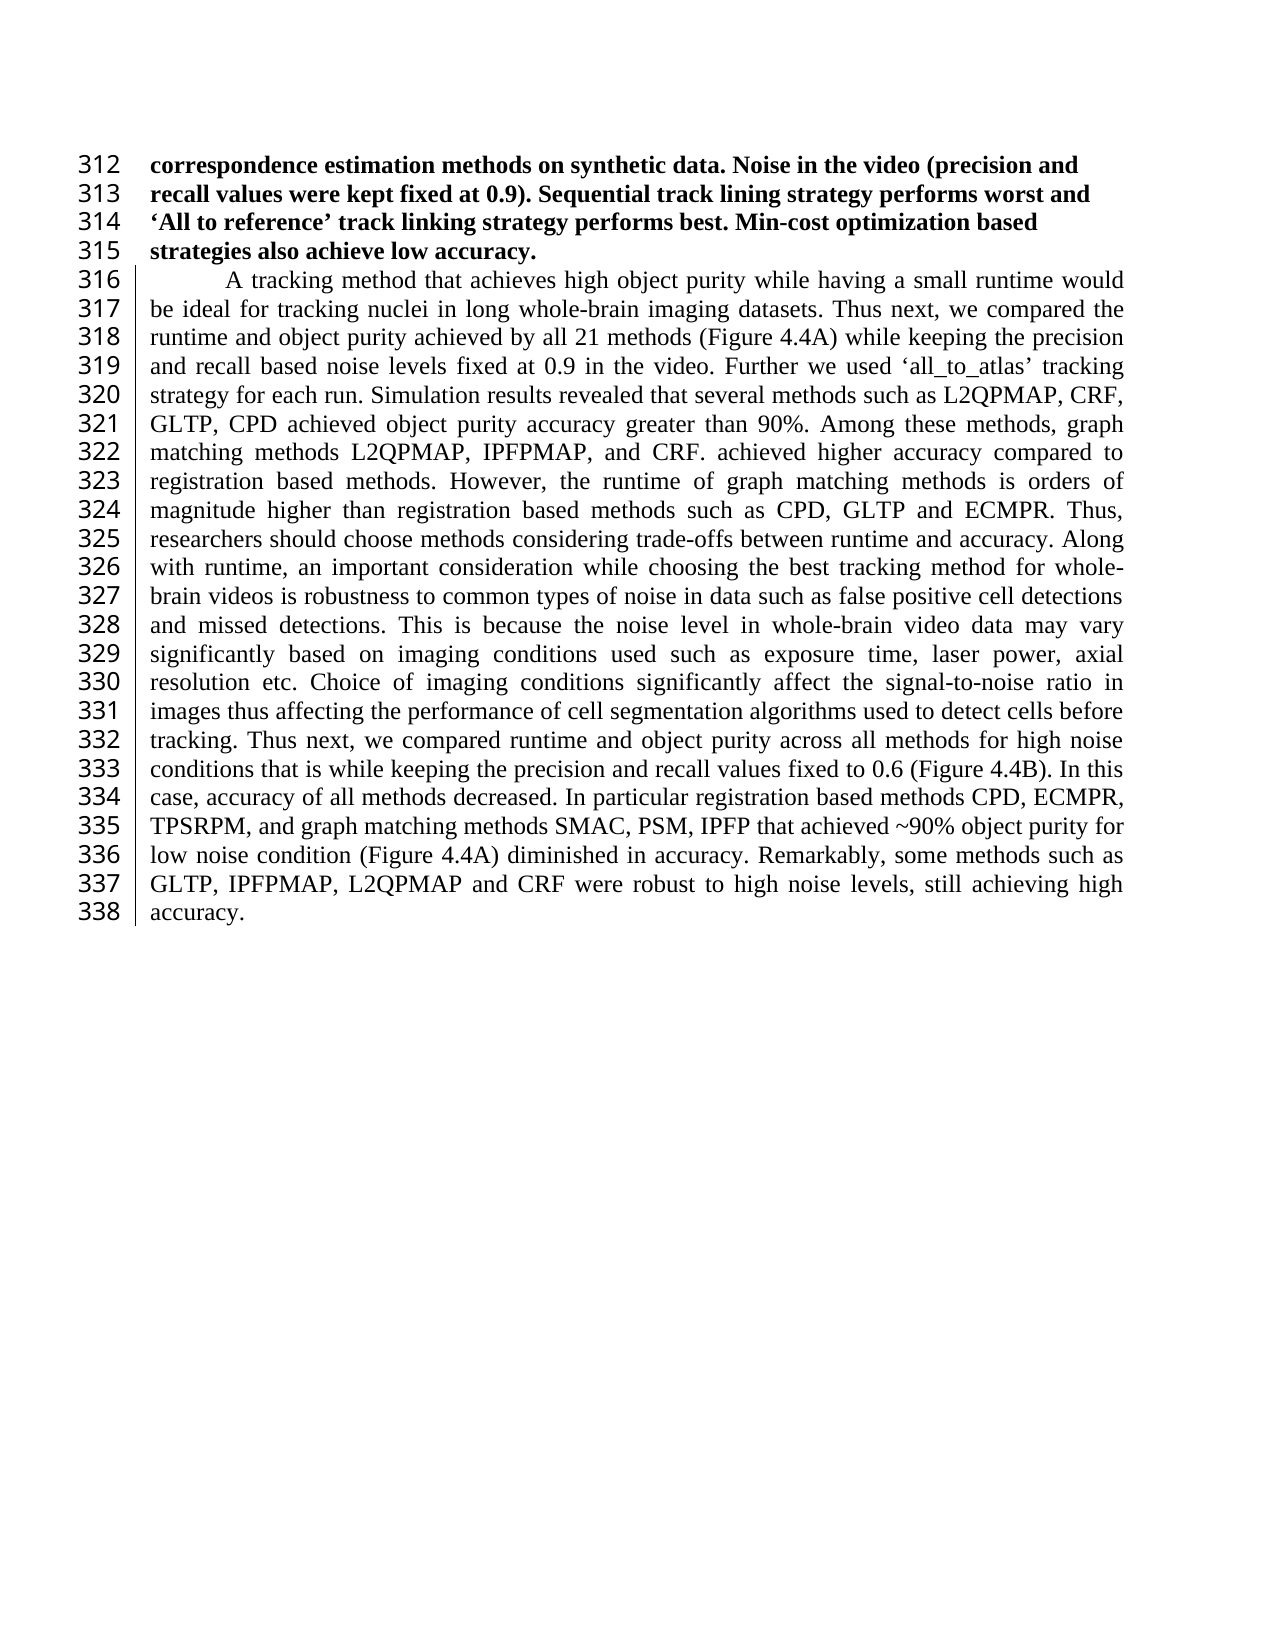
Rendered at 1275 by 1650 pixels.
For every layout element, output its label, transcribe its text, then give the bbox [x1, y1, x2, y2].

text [150, 150, 1125, 265]
text A tracking method that achieves high object purity while having a small runtime would be ideal for tracking nuclei in long whole-brain imaging datasets. Thus next, we compared the runtime and object purity achieved by all 21 methods (Figure 4.4A) while keeping the precision and recall based noise levels fixed at 0.9 in the video. Further we used ‘all_to_atlas’ tracking strategy for each run. Simulation results revealed that several methods such as L2QPMAP, CRF, GLTP, CPD achieved object purity accuracy greater than 90%. Among these methods, graph matching methods L2QPMAP, IPFPMAP, and CRF. achieved higher accuracy compared to registration based methods. However, the runtime of graph matching methods is orders of magnitude higher than registration based methods such as CPD, GLTP and ECMPR. Thus, researchers should choose methods considering trade-offs between runtime and accuracy. Along with runtime, an important consideration while choosing the best tracking method for whole-brain videos is robustness to common types of noise in data such as false positive cell detections and missed detections. This is because the noise level in whole-brain video data may vary significantly based on imaging conditions used such as exposure time, laser power, axial resolution etc. Choice of imaging conditions significantly affect the signal-to-noise ratio in images thus affecting the performance of cell segmentation algorithms used to detect cells before tracking. Thus next, we compared runtime and object purity across all methods for high noise conditions that is while keeping the precision and recall values fixed to 0.6 (Figure 4.4B). In this case, accuracy of all methods decreased. In particular registration based methods CPD, ECMPR, TPSRPM, and graph matching methods SMAC, PSM, IPFP that achieved ~90% object purity for low noise condition (Figure 4.4A) diminished in accuracy. Remarkably, some methods such as GLTP, IPFPMAP, L2QPMAP and CRF were robust to high noise levels, still achieving high accuracy. [150, 265, 1125, 926]
